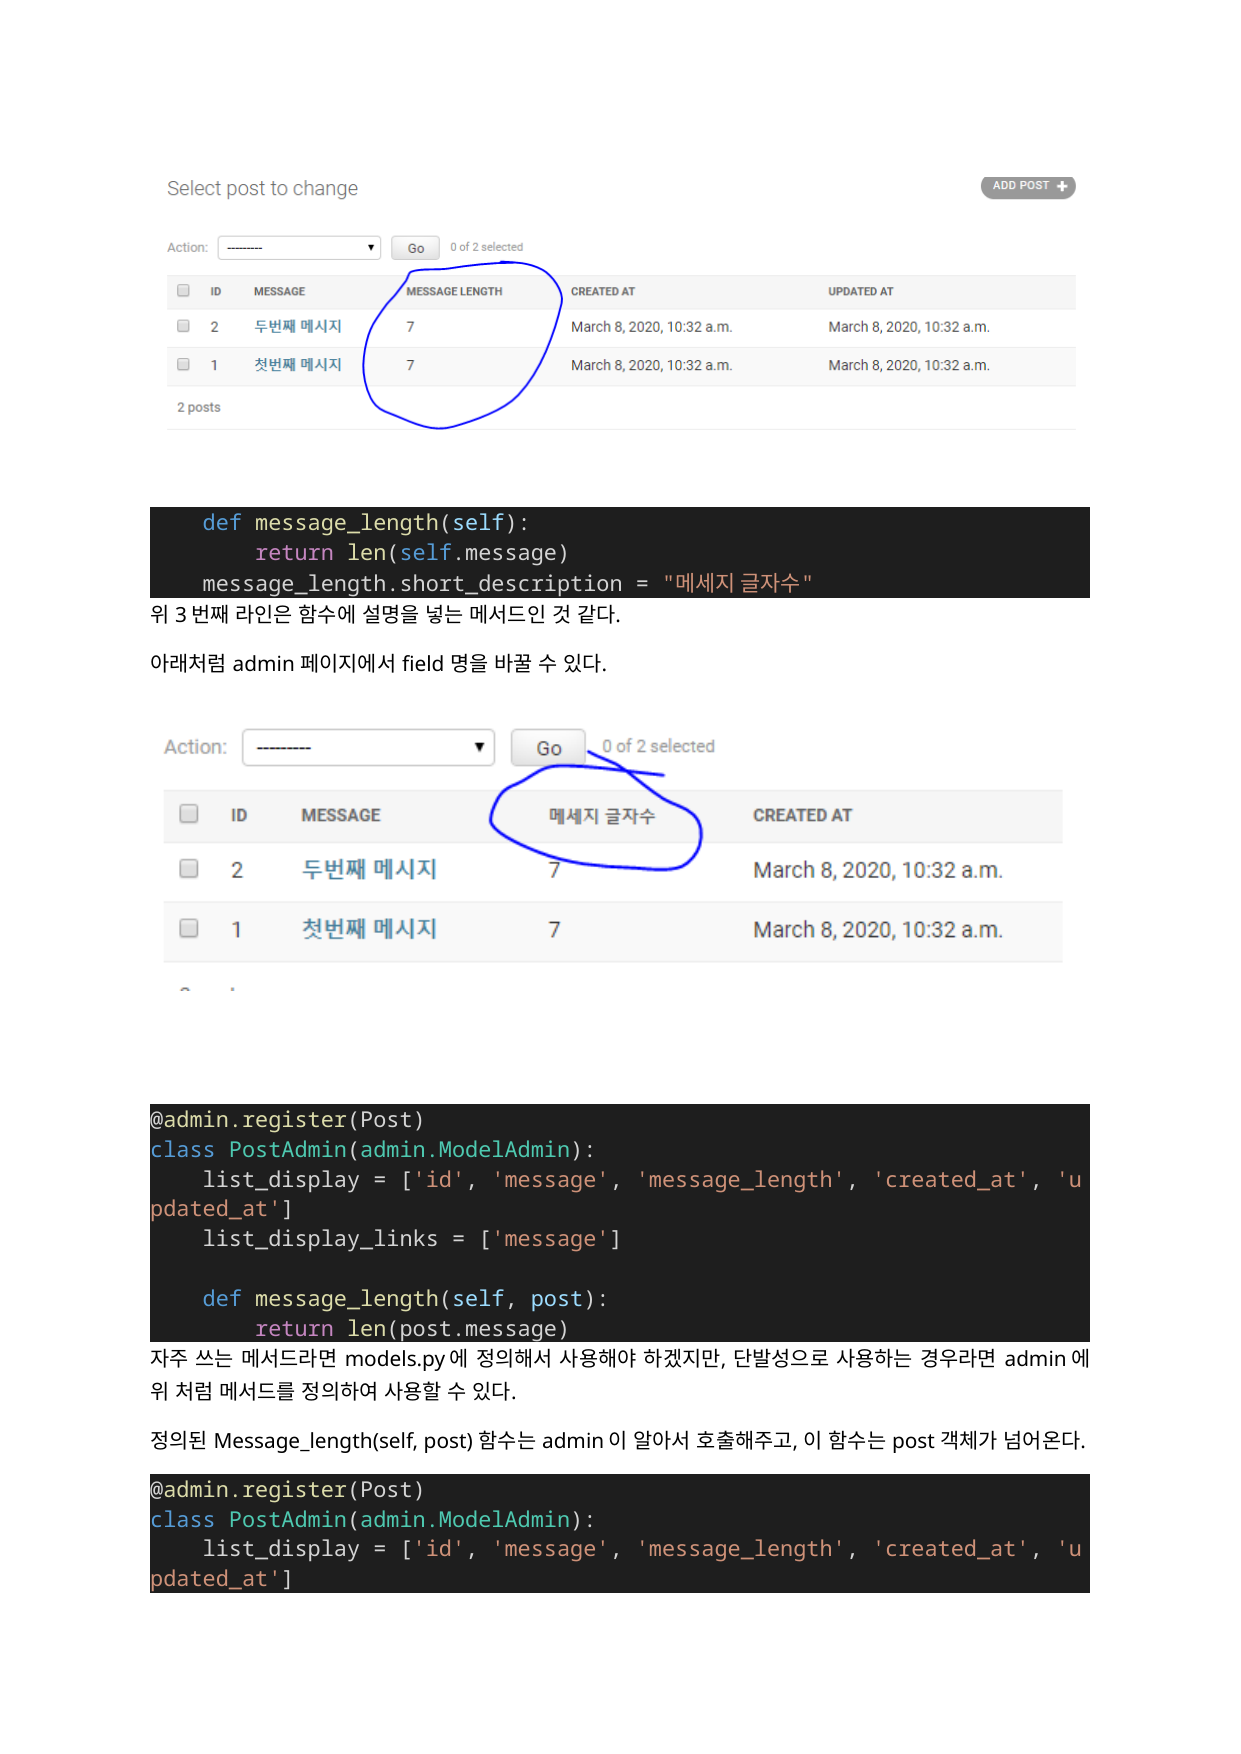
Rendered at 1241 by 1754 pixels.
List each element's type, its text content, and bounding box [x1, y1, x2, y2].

text class PostAdmin(admin.ModelAdmin): [150, 1134, 1090, 1163]
text @admin.register(Post) [150, 1474, 1090, 1503]
text list_display = ['id', 'message', 'message_length', 'created_at', 'updated_at'] [150, 1533, 1090, 1593]
text 정의된 Message_length(self, post) 함수는 admin이 알아서 호출해주고, 이 함수는 post 객체가 넘어온다. [150, 1424, 1090, 1455]
text def message_length(self, post): [150, 1283, 1090, 1312]
text message_length.short_description = "메세지 글자수" [150, 566, 1090, 598]
picture [150, 177, 1091, 441]
text list_display_links = ['message'] [150, 1223, 1090, 1253]
text 위 3번째 라인은 함수에 설명을 넣는 메서드인 것 같다. [150, 598, 1090, 628]
text return len(self.message) [150, 536, 1090, 566]
text @admin.register(Post) [150, 1104, 1090, 1134]
text class PostAdmin(admin.ModelAdmin): [150, 1503, 1090, 1533]
text 아래처럼 admin 페이지에서 field 명을 바꿀 수 있다. [150, 647, 1090, 678]
text 자주 쓰는 메서드라면 models.py에 정의해서 사용해야 하겠지만, 단발성으로 사용하는 경우라면 admin에 위 처럼 메서드를 정의하여 사용할 수 있다. [150, 1342, 1090, 1405]
text list_display = ['id', 'message', 'message_length', 'created_at', 'updated_at'] [150, 1163, 1090, 1223]
picture [150, 696, 1063, 991]
text def message_length(self): [150, 507, 1090, 536]
text return len(post.message) [150, 1312, 1090, 1342]
